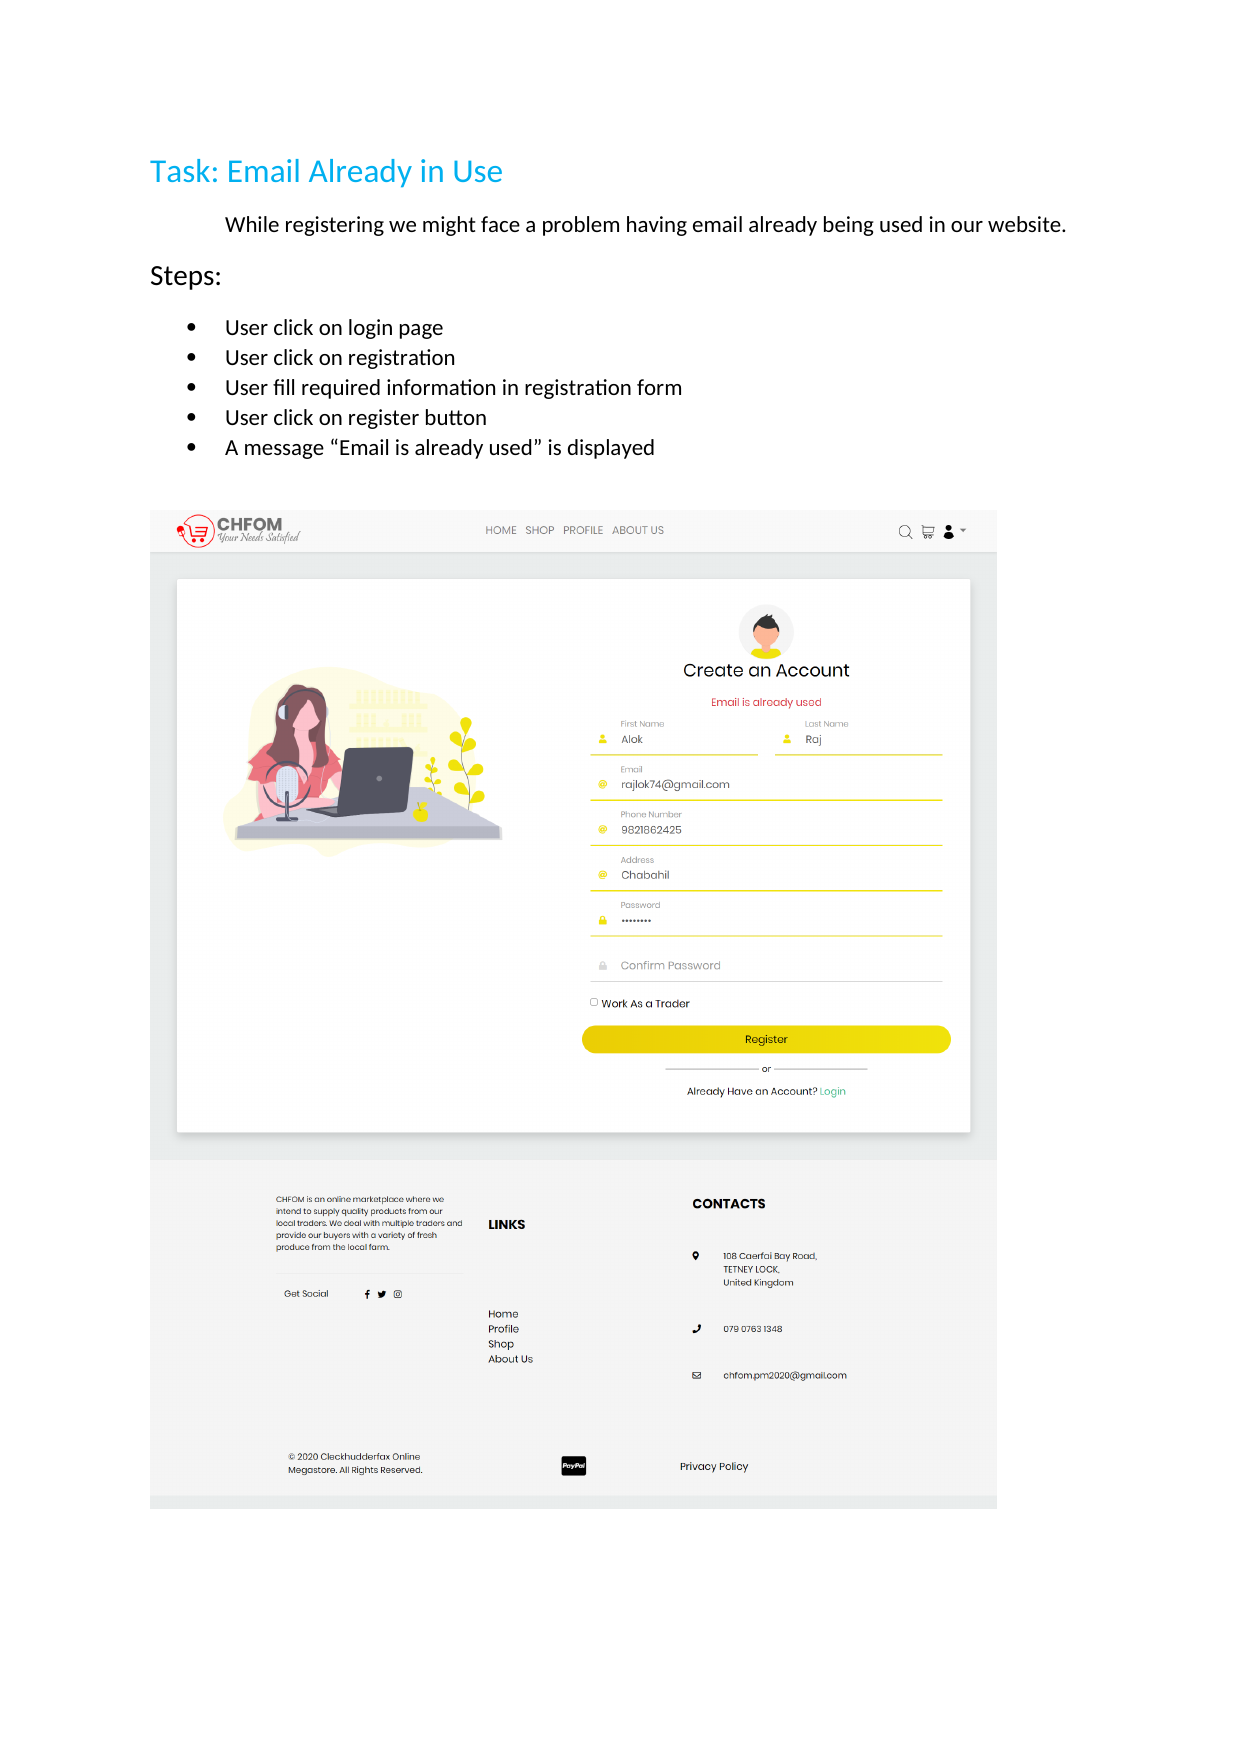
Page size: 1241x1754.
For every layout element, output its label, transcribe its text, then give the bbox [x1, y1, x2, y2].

text Task: Email Already in Use [150, 150, 1090, 191]
picture [150, 510, 997, 1509]
list User fill required information in registration form [187, 373, 1090, 401]
list User click on register button [187, 403, 1090, 431]
list User click on login page [187, 313, 1090, 341]
list User click on registration [187, 343, 1090, 371]
text Steps: [150, 257, 1090, 293]
text While registering we might face a problem having email already being used in our website. [150, 211, 1090, 239]
list A message “Email is already used” is displayed [187, 433, 1090, 461]
